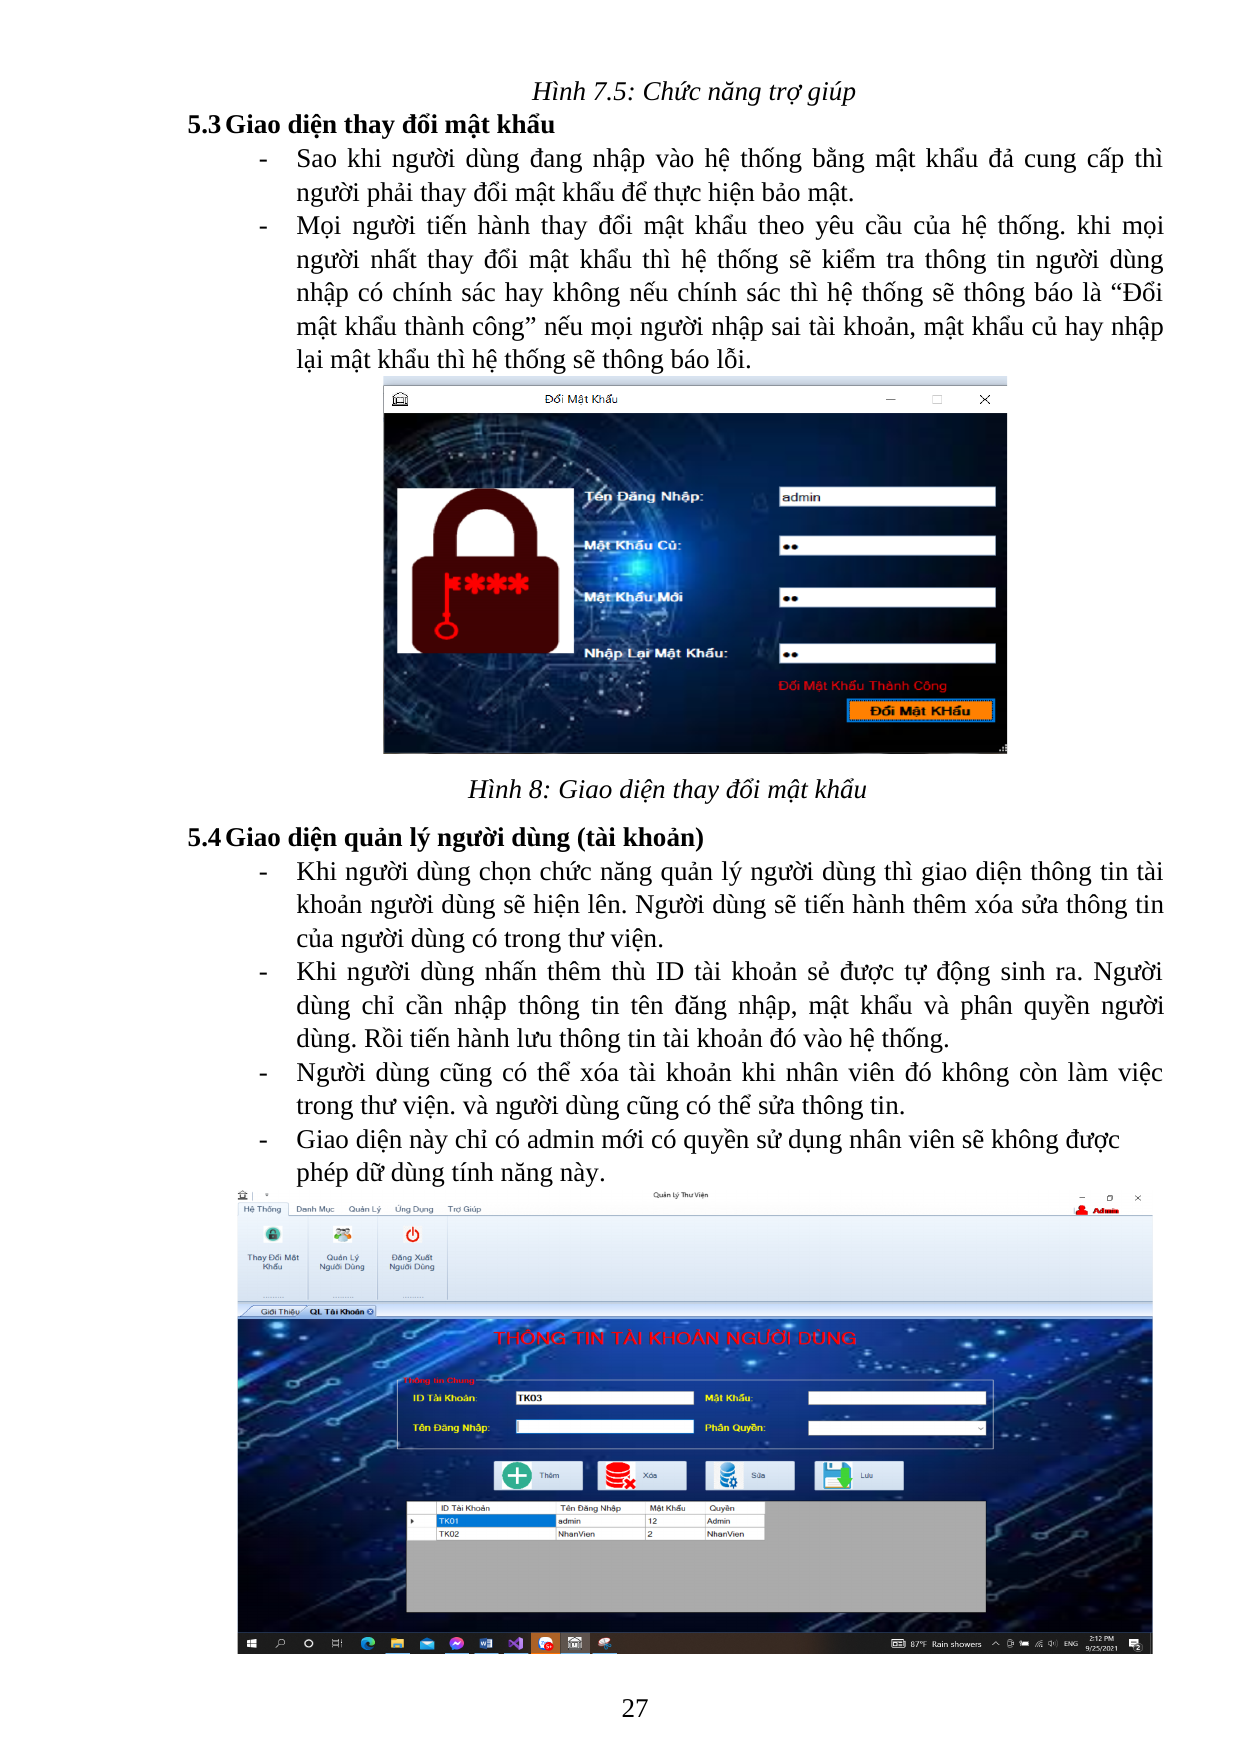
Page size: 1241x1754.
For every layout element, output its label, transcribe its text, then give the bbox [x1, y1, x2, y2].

picture [383, 376, 1008, 754]
list Hình 7.5: Chức năng trợ giúp [225, 75, 1165, 106]
text Hình 8: Giao diện thay đổi mật khẩu [104, 773, 1165, 804]
list Mọi người tiến hành thay đổi mật khẩu theo yêu cầu của hệ thống. khi mọi người nhất thay đổi mật khẩu thì hệ thống sẽ kiểm tra thông tin người dùng nhập có chính sác hay không nếu chính sác thì hệ thống sẽ thông báo là “Đổi mật khẩu thành công” nếu mọi người nhập sai tài khoản, mật khẩu củ hay nhập lại mật khẩu thì hệ thống sẽ thông báo lỗi. [259, 209, 1165, 374]
list Người dùng cũng có thể xóa tài khoản khi nhân viên đó không còn làm việc trong thư viện. và người dùng cũng có thể sửa thông tin. [259, 1056, 1165, 1121]
list Khi người dùng nhấn thêm thù ID tài khoản sẻ được tự động sinh ra. Người dùng chỉ cần nhập thông tin tên đăng nhập, mật khẩu và phân quyền người dùng. Rồi tiến hành lưu thông tin tài khoản đó vào hệ thống. [259, 955, 1165, 1053]
list Sao khi người dùng đang nhập vào hệ thống bằng mật khẩu đả cung cấp thì người phải thay đổi mật khẩu để thực hiện bảo mật. [259, 142, 1165, 207]
list Giao diện thay đổi mật khẩu [187, 108, 1165, 140]
list Giao diện quản lý người dùng (tài khoản) [187, 821, 1165, 852]
list Khi người dùng chọn chức năng quản lý người dùng thì giao diện thông tin tài khoản người dùng sẽ hiện lên. Người dùng sẽ tiến hành thêm xóa sửa thông tin của người dùng có trong thư viện. [259, 855, 1165, 953]
list Giao diện này chỉ có admin mới có quyền sử dụng nhân viên sẽ không được phép dữ dùng tính năng này. [259, 1123, 1165, 1188]
picture [237, 1190, 1153, 1654]
